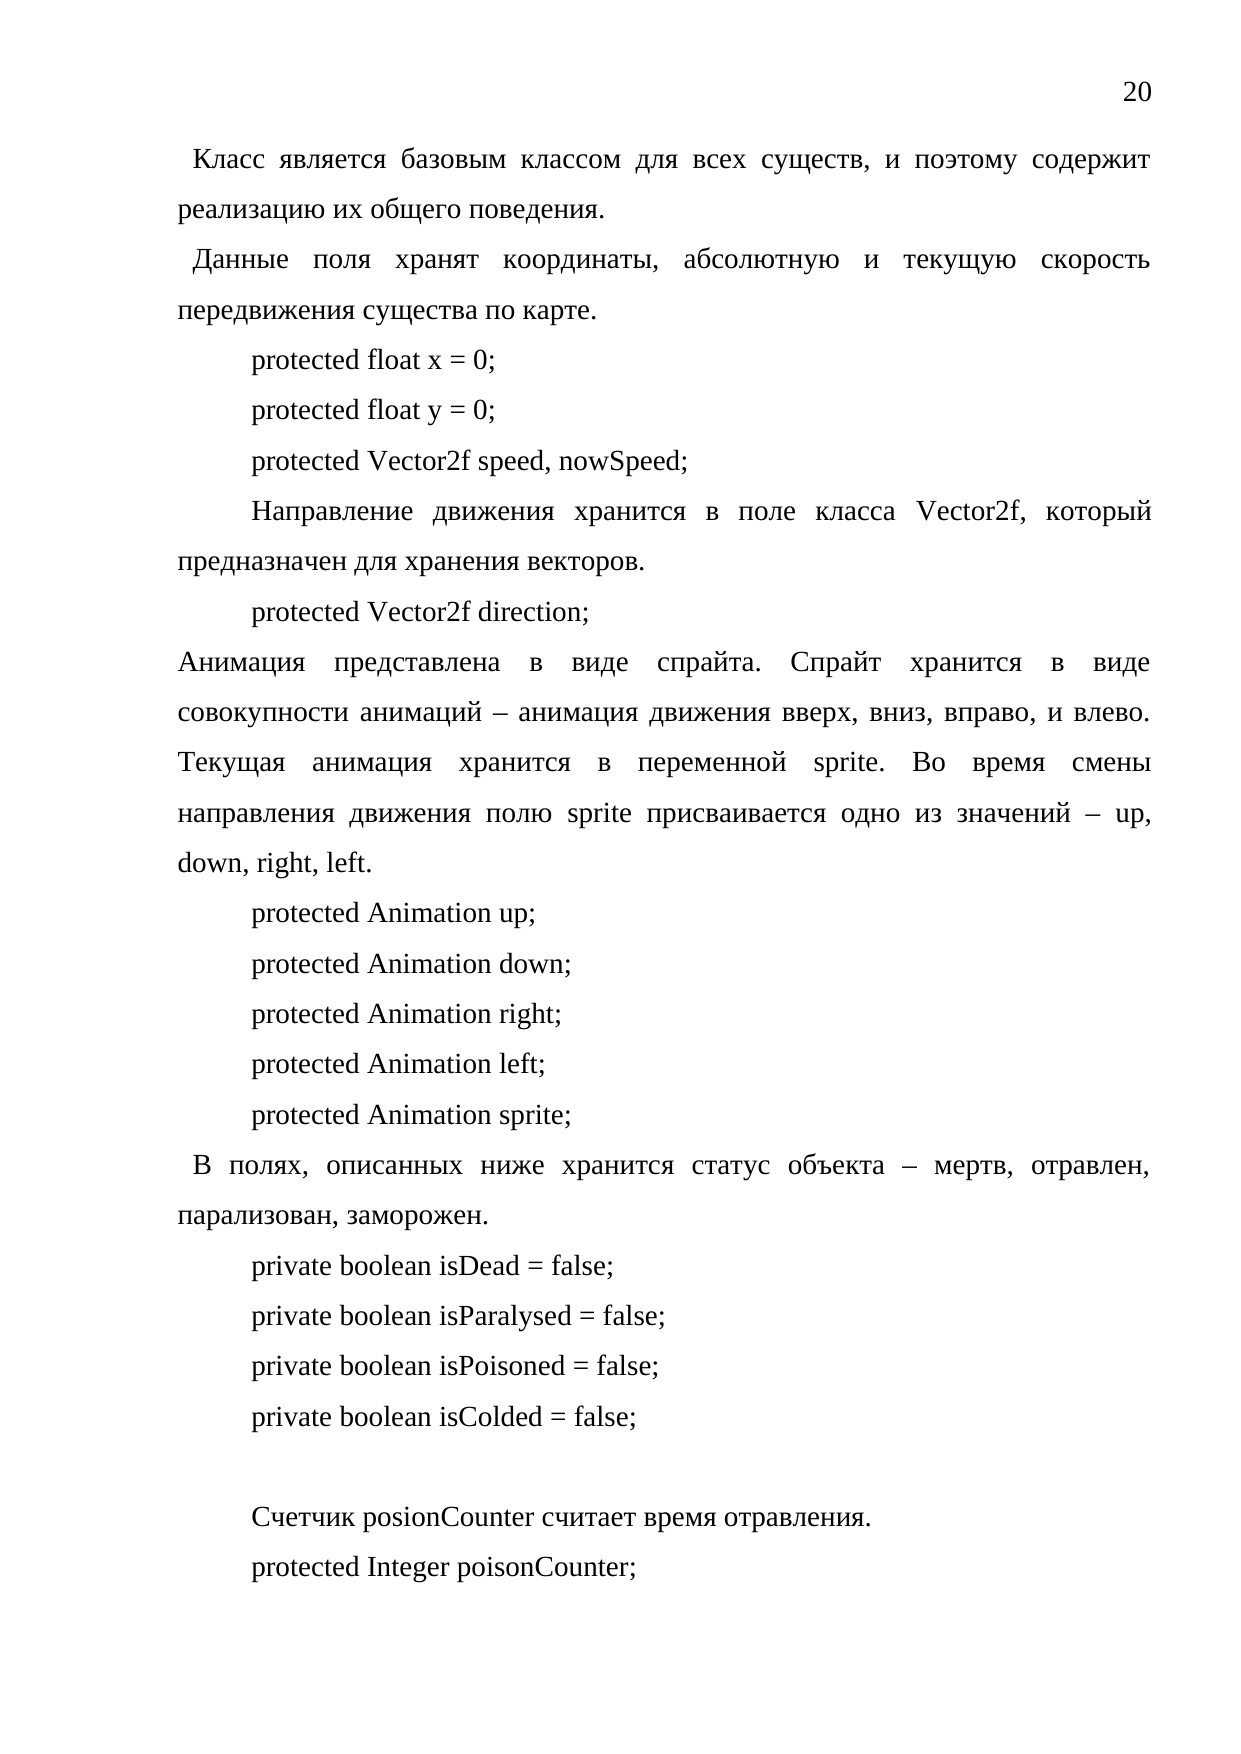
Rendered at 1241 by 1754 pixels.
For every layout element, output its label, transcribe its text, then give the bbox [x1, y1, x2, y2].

list Класс является базовым классом для всех существ, и поэтому содержит реализацию их общего поведения. [177, 141, 1152, 225]
list protected Animation up; [177, 896, 1152, 929]
list private boolean isDead = false; [177, 1248, 1152, 1281]
list Данные поля хранят координаты, абсолютную и текущую скорость передвижения существа по карте. [177, 241, 1152, 325]
list Анимация представлена в виде спрайта. Спрайт хранится в виде совокупности анимаций – анимация движения вверх, вниз, вправо, и влево. Текущая анимация хранится в переменной sprite. Во время смены направления движения полю sprite присваивается одно из значений – up, down, right, left. [177, 644, 1152, 879]
list protected Integer poisonCounter; [177, 1549, 1152, 1583]
list private boolean isPoisoned = false; [177, 1348, 1152, 1382]
list protected Vector2f direction; [177, 594, 1152, 627]
list В полях, описанных ниже хранится статус объекта – мертв, отравлен, парализован, заморожен. [177, 1147, 1152, 1231]
list protected Animation right; [177, 996, 1152, 1030]
list Счетчик posionCounter считает время отравления. [177, 1499, 1152, 1533]
list protected Animation down; [177, 946, 1152, 979]
list protected Animation left; [177, 1046, 1152, 1080]
list private boolean isColded = false; [177, 1399, 1152, 1432]
list private boolean isParalysed = false; [177, 1298, 1152, 1332]
list protected float y = 0; [177, 392, 1152, 426]
list Направление движения хранится в поле класса Vector2f, который предназначен для хранения векторов. [177, 493, 1152, 577]
list protected Animation sprite; [177, 1097, 1152, 1130]
list protected float x = 0; [177, 342, 1152, 376]
list protected Vector2f speed, nowSpeed; [177, 443, 1152, 476]
